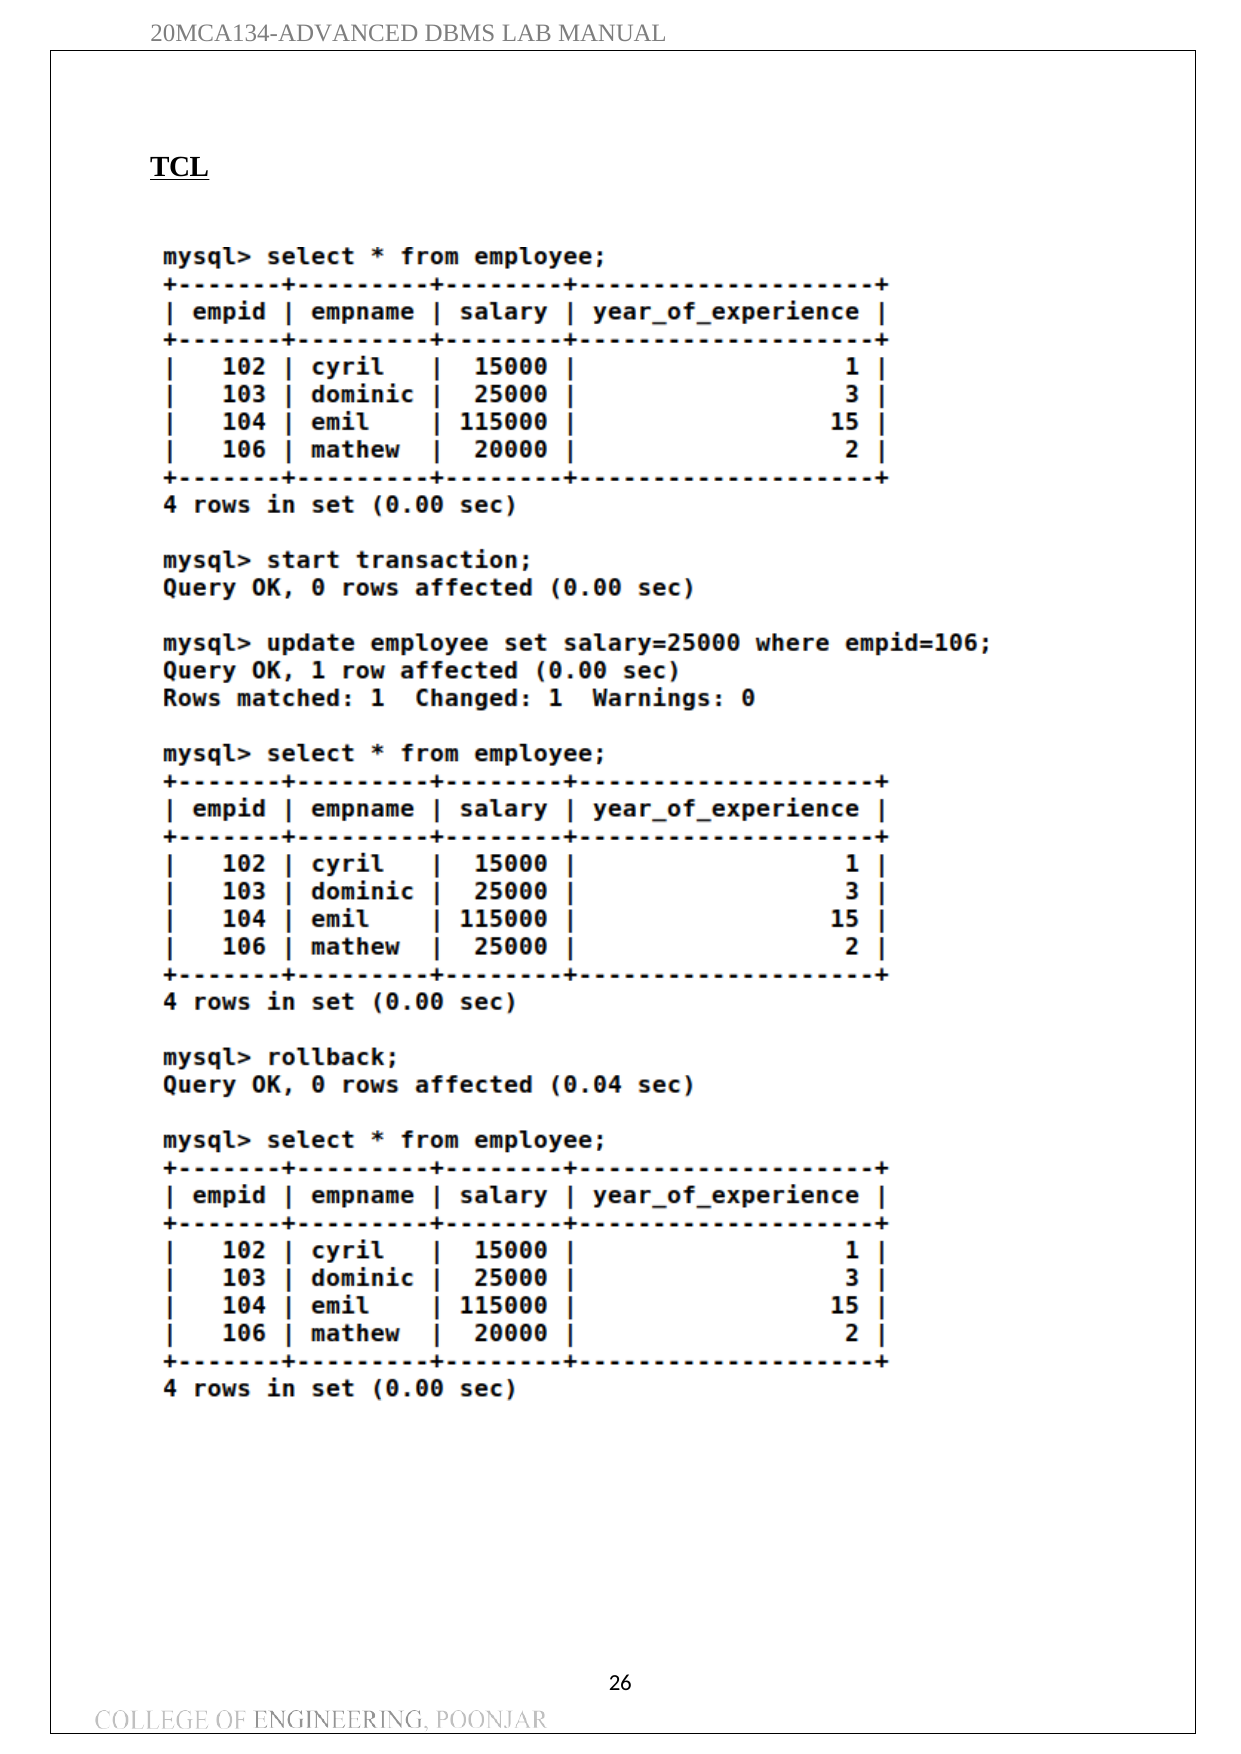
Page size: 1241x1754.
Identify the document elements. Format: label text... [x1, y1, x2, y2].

picture [253, 1710, 548, 1732]
subtitle TCL [150, 149, 1195, 183]
picture [95, 1710, 246, 1729]
picture [163, 247, 989, 1401]
